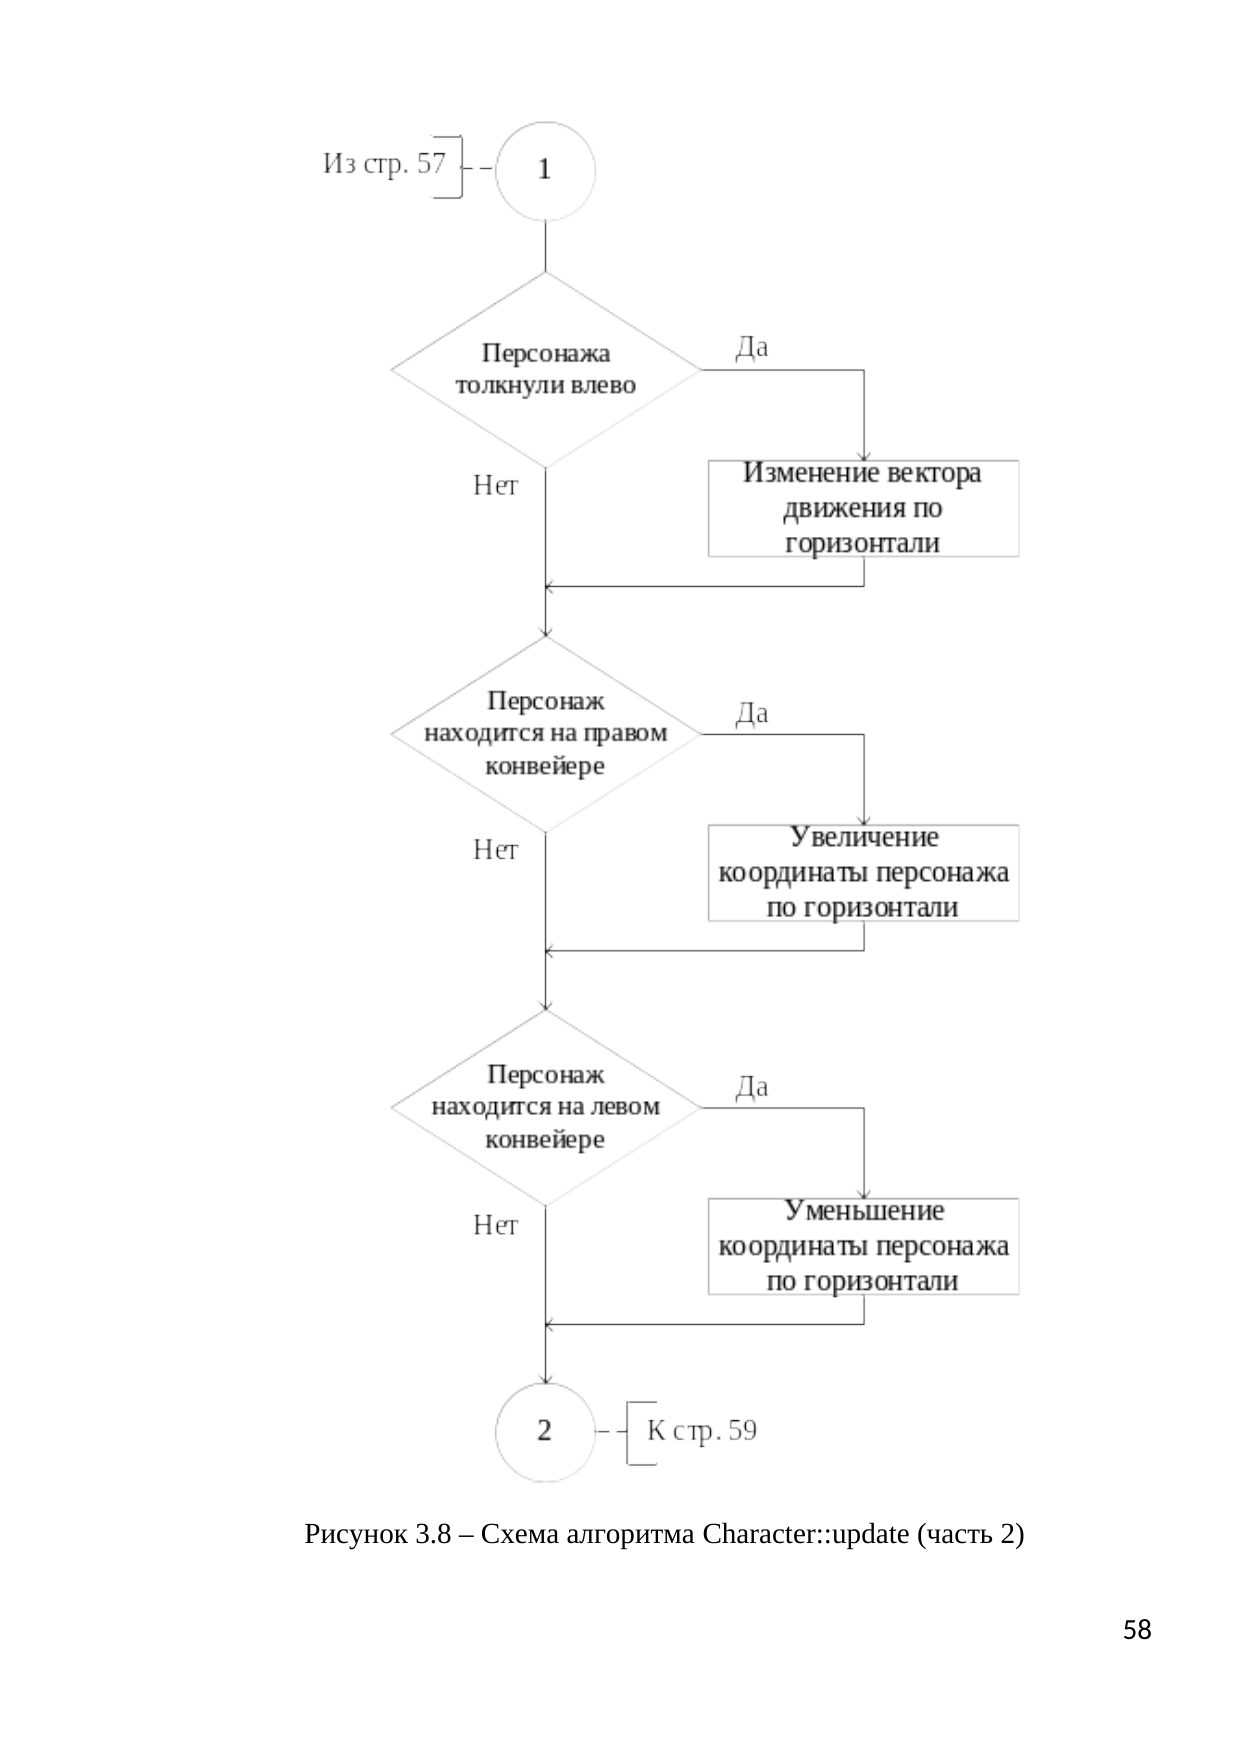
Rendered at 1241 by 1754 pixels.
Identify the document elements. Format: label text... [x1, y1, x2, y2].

text Рисунок 3.8 – Схема алгоритма Character::update (часть 2) [177, 1516, 1152, 1550]
